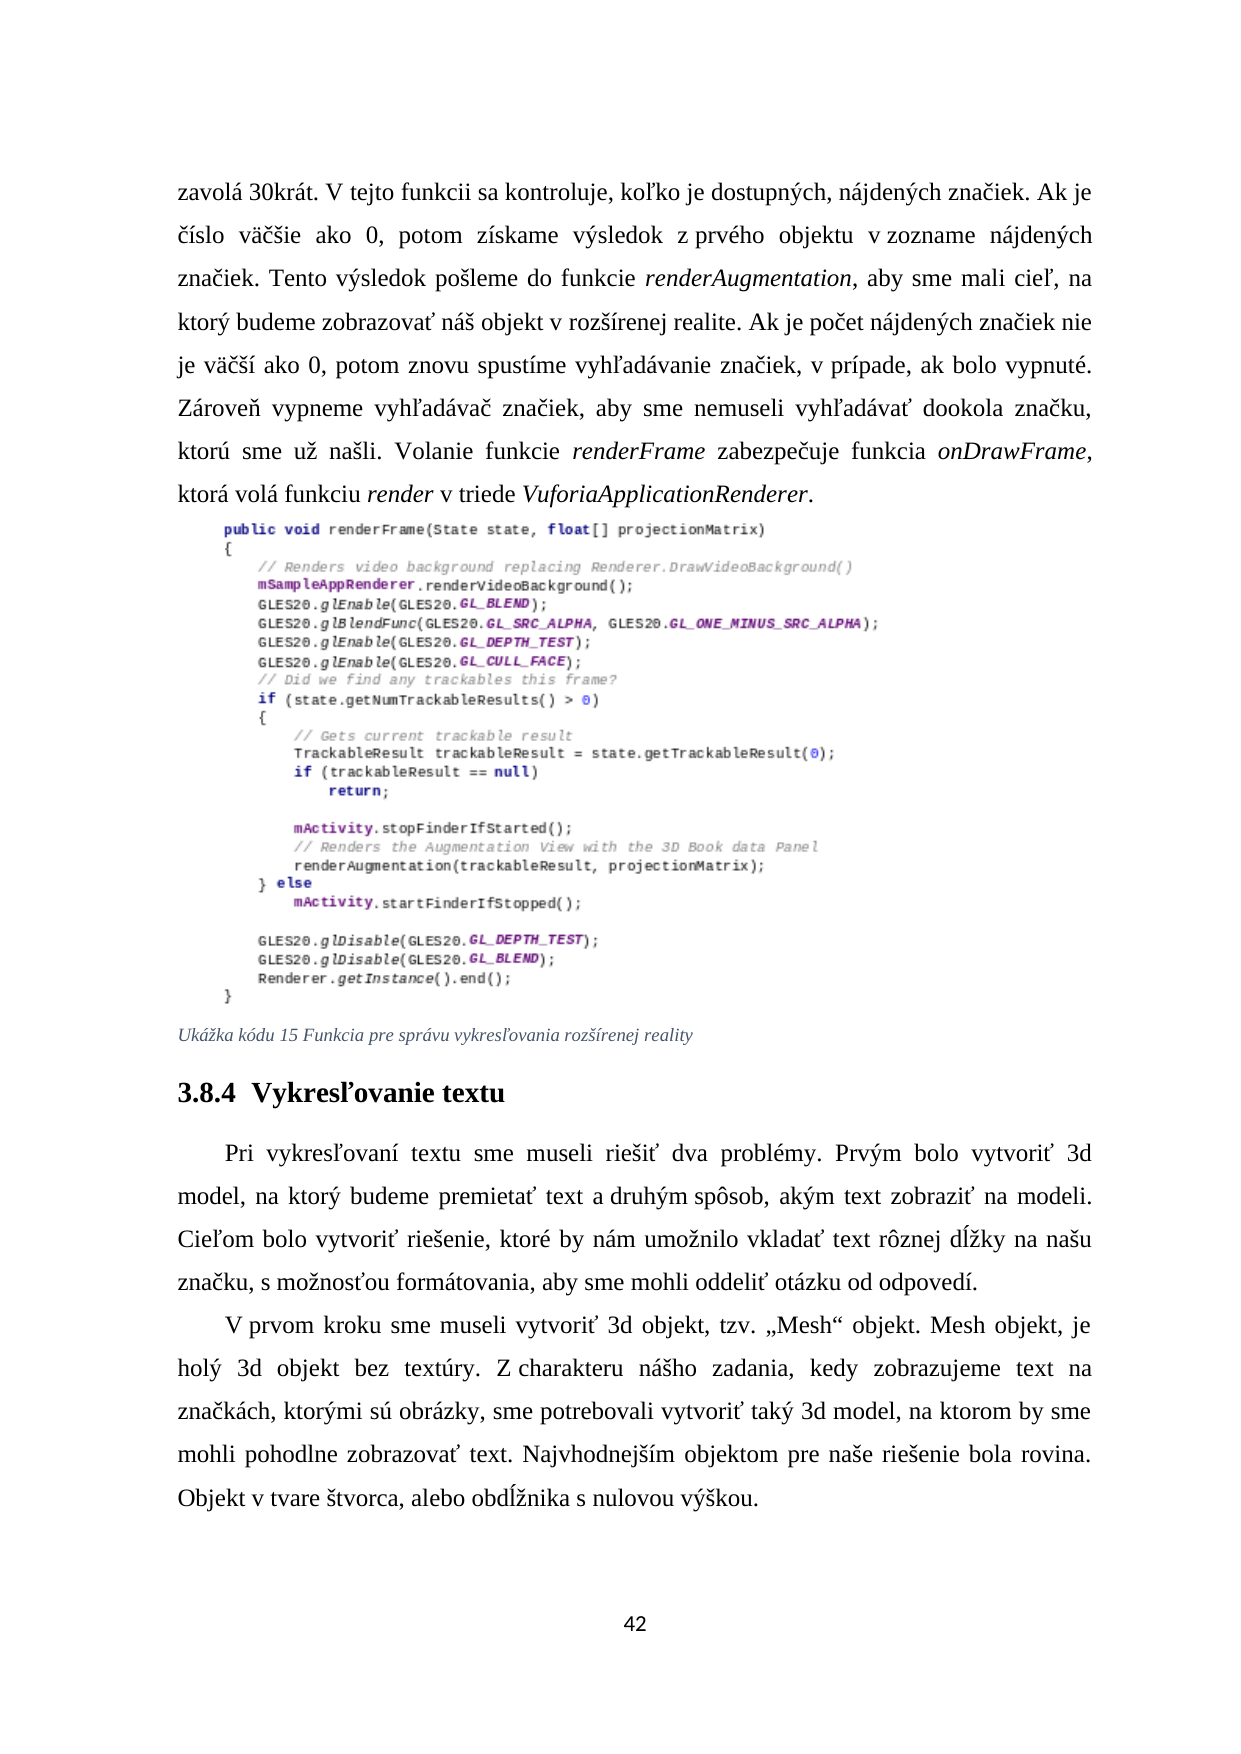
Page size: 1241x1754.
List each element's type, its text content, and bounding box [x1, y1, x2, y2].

text Vykresľovanie textu [177, 1075, 1092, 1108]
text Pri vykresľovaní textu sme museli riešiť dva problémy. Prvým bolo vytvoriť 3d model, na ktorý budeme premietať text a druhým spôsob, akým text zobraziť na modeli. Cieľom bolo vytvoriť riešenie, ktoré by nám umožnilo vkladať text rôznej dĺžky na našu značku, s možnosťou formátovania, aby sme mohli oddeliť otázku od odpovedí. [177, 1138, 1092, 1296]
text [177, 177, 1092, 508]
text V prvom kroku sme museli vytvoriť 3d objekt, tzv. „Mesh“ objekt. Mesh objekt, je holý 3d objekt bez textúry. Z charakteru nášho zadania, kedy zobrazujeme text na značkách, ktorými sú obrázky, sme potrebovali vytvoriť taký 3d model, na ktorom by sme mohli pohodlne zobrazovať text. Najvhodnejším objektom pre naše riešenie bola rovina. Objekt v tvare štvorca, alebo obdĺžnika s nulovou výškou. [177, 1310, 1092, 1511]
text Ukážka kódu 15 Funkcia pre správu vykresľovania rozšírenej reality [177, 1024, 1092, 1046]
